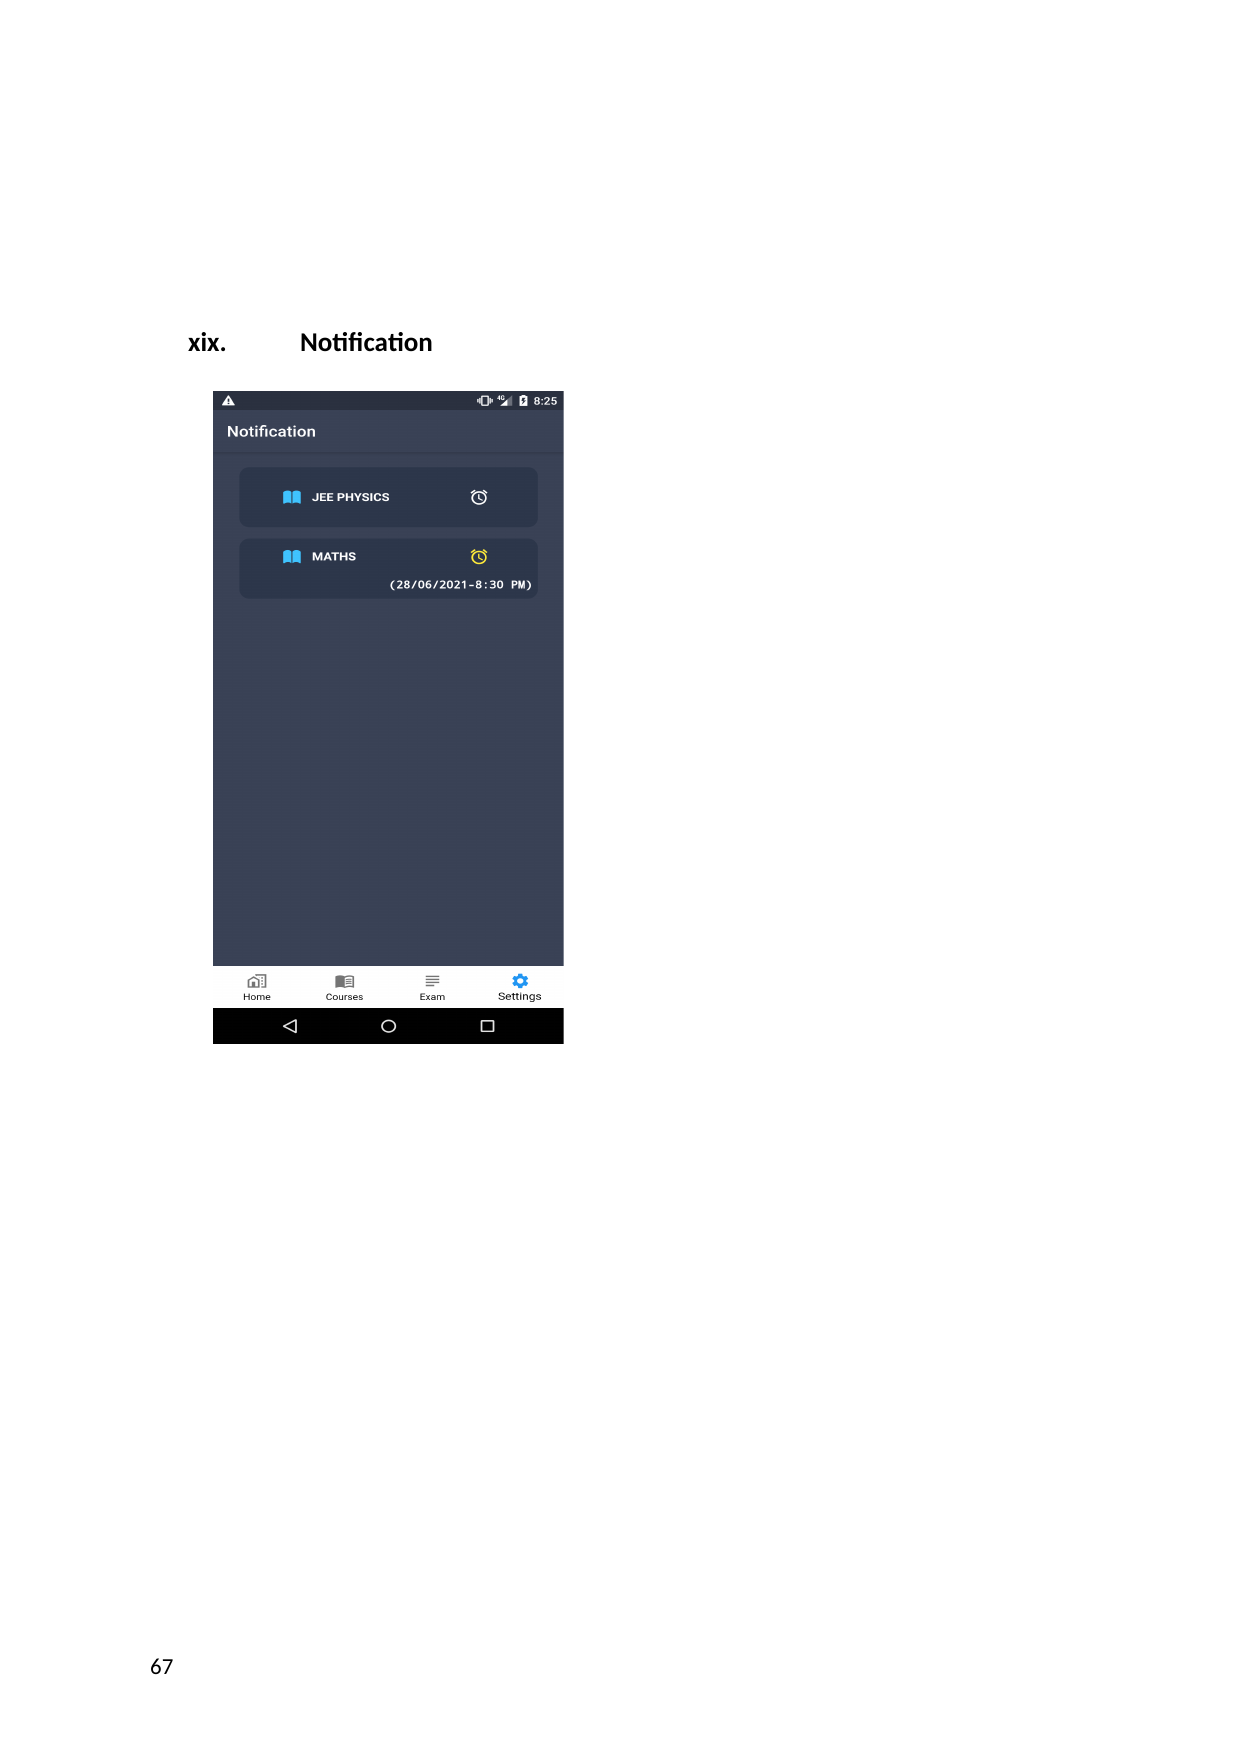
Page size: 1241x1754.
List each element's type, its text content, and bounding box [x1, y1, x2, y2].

picture [213, 391, 564, 1044]
list Notification [188, 325, 1090, 358]
